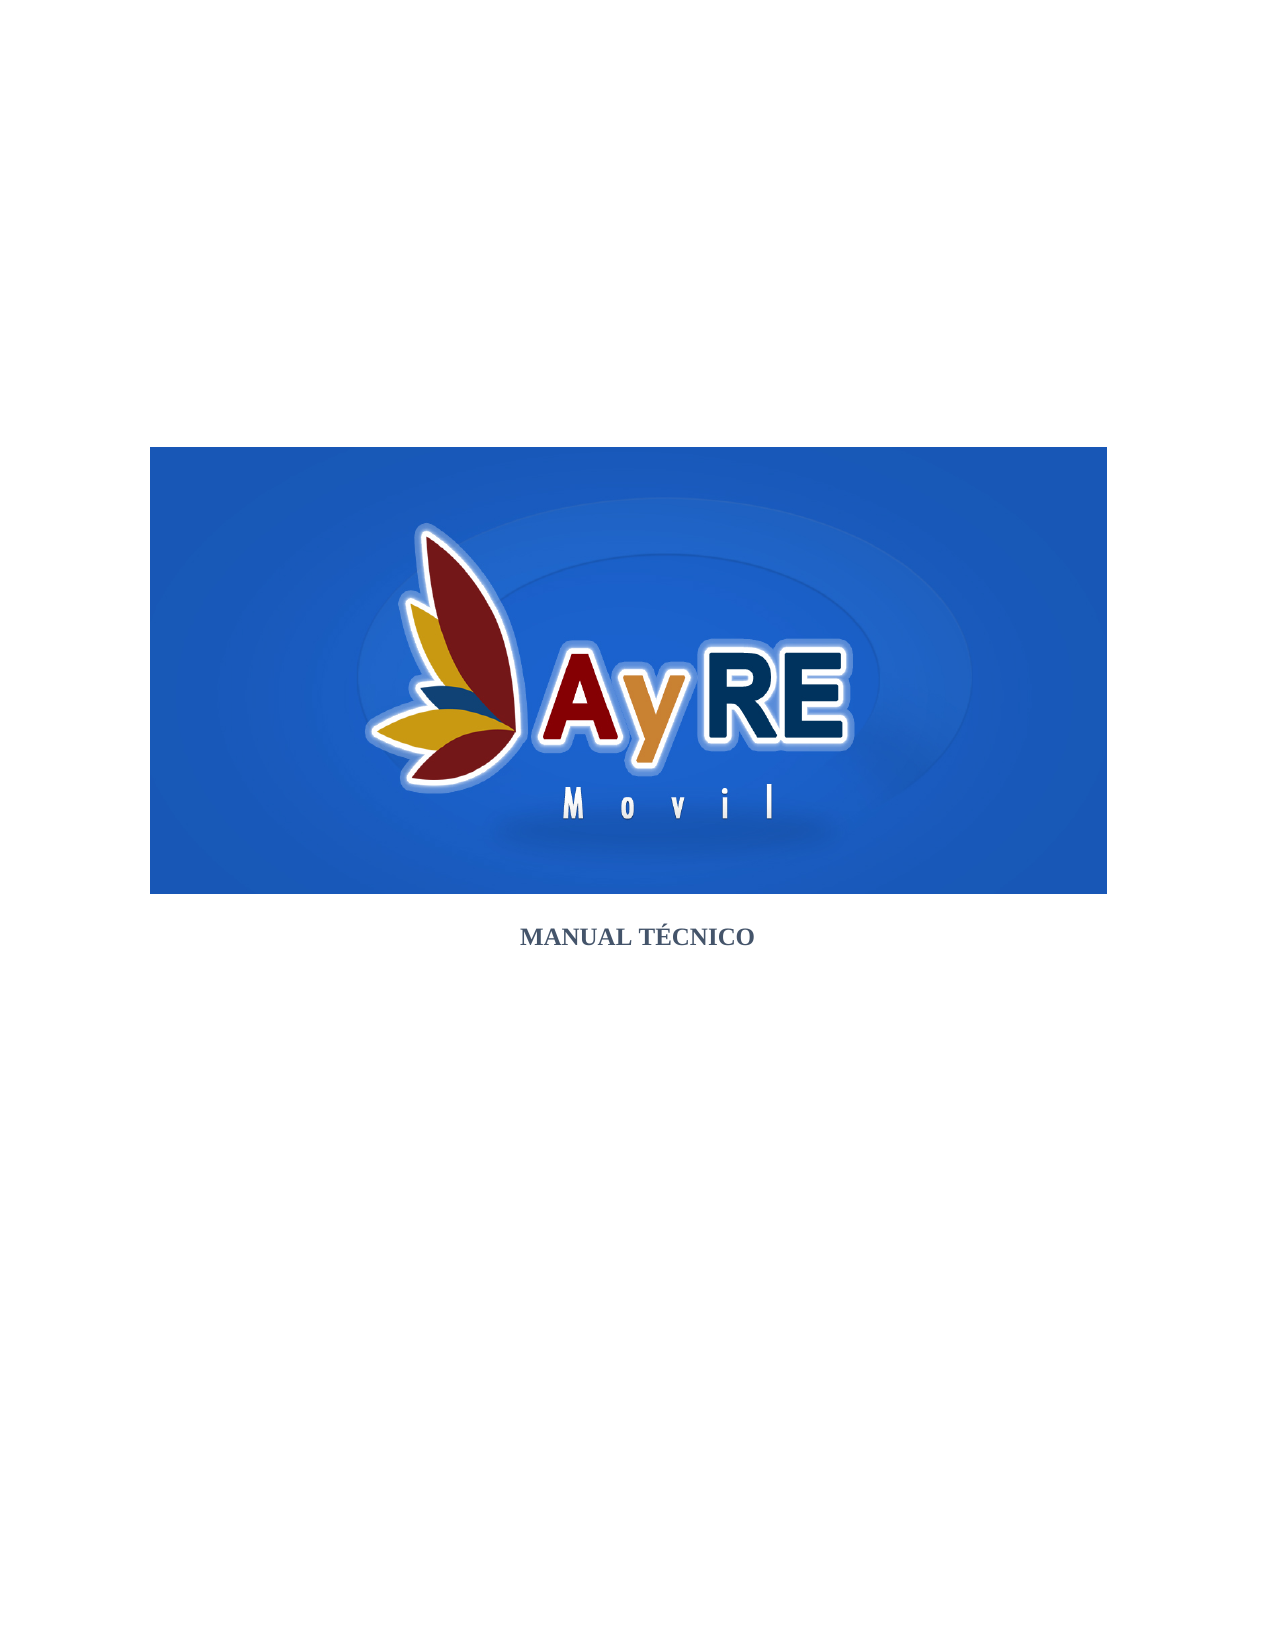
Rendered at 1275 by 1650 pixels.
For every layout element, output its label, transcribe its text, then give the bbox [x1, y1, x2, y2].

text MANUAL TÉCNICO [150, 922, 1125, 951]
picture [150, 447, 1107, 894]
